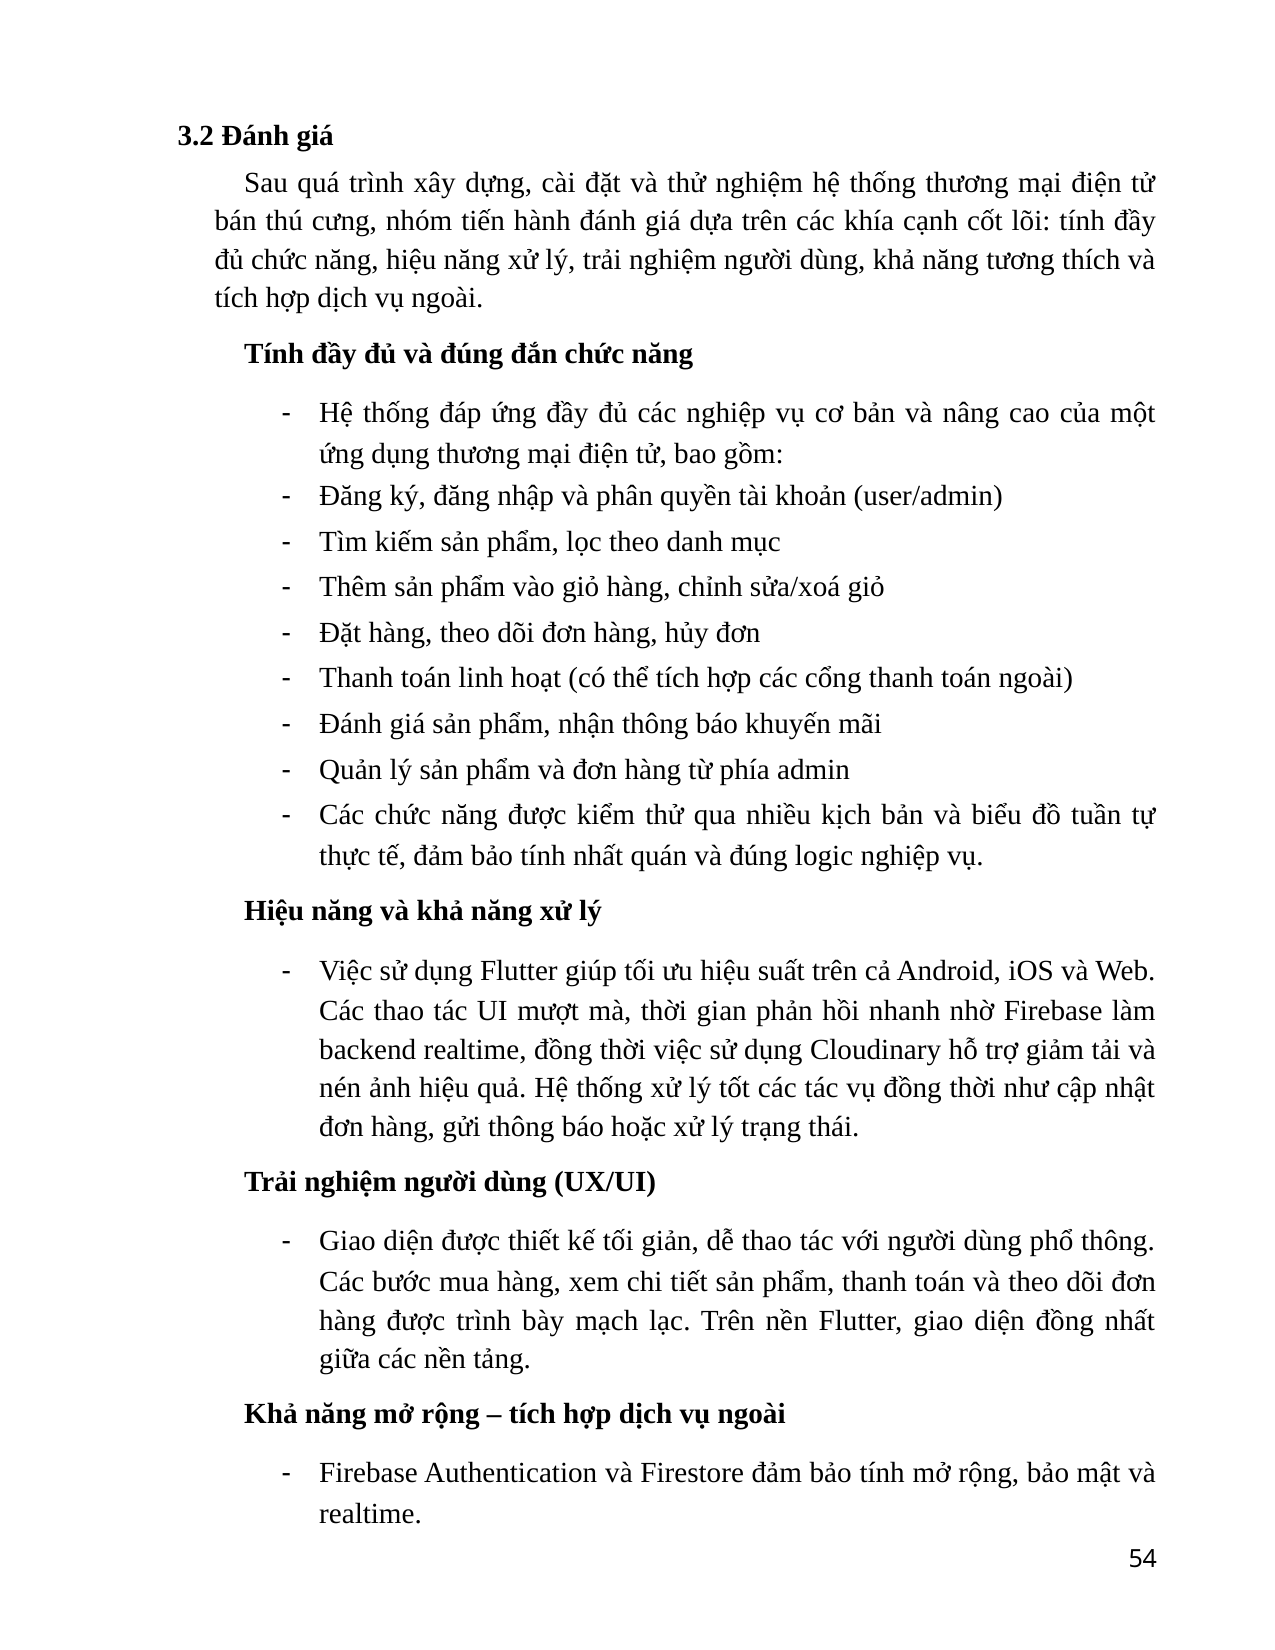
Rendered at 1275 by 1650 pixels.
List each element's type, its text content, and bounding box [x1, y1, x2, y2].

text Tính đầy đủ và đúng đắn chức năng [214, 336, 1157, 369]
list Đăng ký, đăng nhập và phân quyền tài khoản (user/admin) [281, 474, 1157, 514]
text Sau quá trình xây dựng, cài đặt và thử nghiệm hệ thống thương mại điện tử bán thú cưng, nhóm tiến hành đánh giá dựa trên các khía cạnh cốt lõi: tính đầy đủ chức năng, hiệu năng xử lý, trải nghiệm người dùng, khả năng tương thích và tích hợp dịch vụ ngoài. [214, 165, 1157, 314]
list Việc sử dụng Flutter giúp tối ưu hiệu suất trên cả Android, iOS và Web. Các thao tác UI mượt mà, thời gian phản hồi nhanh nhờ Firebase làm backend realtime, đồng thời việc sử dụng Cloudinary hỗ trợ giảm tải và nén ảnh hiệu quả. Hệ thống xử lý tốt các tác vụ đồng thời như cập nhật đơn hàng, gửi thông báo hoặc xử lý trạng thái. [281, 949, 1157, 1143]
list Firebase Authentication và Firestore đảm bảo tính mở rộng, bảo mật và realtime. [281, 1452, 1157, 1530]
text Trải nghiệm người dùng (UX/UI) [214, 1164, 1157, 1198]
list Thêm sản phẩm vào giỏ hàng, chỉnh sửa/xoá giỏ [281, 566, 1157, 605]
text Hiệu năng và khả năng xử lý [214, 893, 1157, 927]
list Các chức năng được kiểm thử qua nhiều kịch bản và biểu đồ tuần tự thực tế, đảm bảo tính nhất quán và đúng logic nghiệp vụ. [281, 794, 1157, 872]
subtitle Đánh giá [177, 118, 1157, 152]
list Giao diện được thiết kế tối giản, dễ thao tác với người dùng phổ thông. Các bước mua hàng, xem chi tiết sản phẩm, thanh toán và theo dõi đơn hàng được trình bày mạch lạc. Trên nền Flutter, giao diện đồng nhất giữa các nền tảng. [281, 1219, 1157, 1375]
list Tìm kiếm sản phẩm, lọc theo danh mục [281, 520, 1157, 559]
list Đặt hàng, theo dõi đơn hàng, hủy đơn [281, 611, 1157, 651]
list Hệ thống đáp ứng đầy đủ các nghiệp vụ cơ bản và nâng cao của một ứng dụng thương mại điện tử, bao gồm: [281, 391, 1157, 469]
text Khả năng mở rộng – tích hợp dịch vụ ngoài [214, 1396, 1157, 1430]
list Quản lý sản phẩm và đơn hàng từ phía admin [281, 748, 1157, 788]
list Thanh toán linh hoạt (có thể tích hợp các cổng thanh toán ngoài) [281, 657, 1157, 696]
list Đánh giá sản phẩm, nhận thông báo khuyến mãi [281, 702, 1157, 742]
